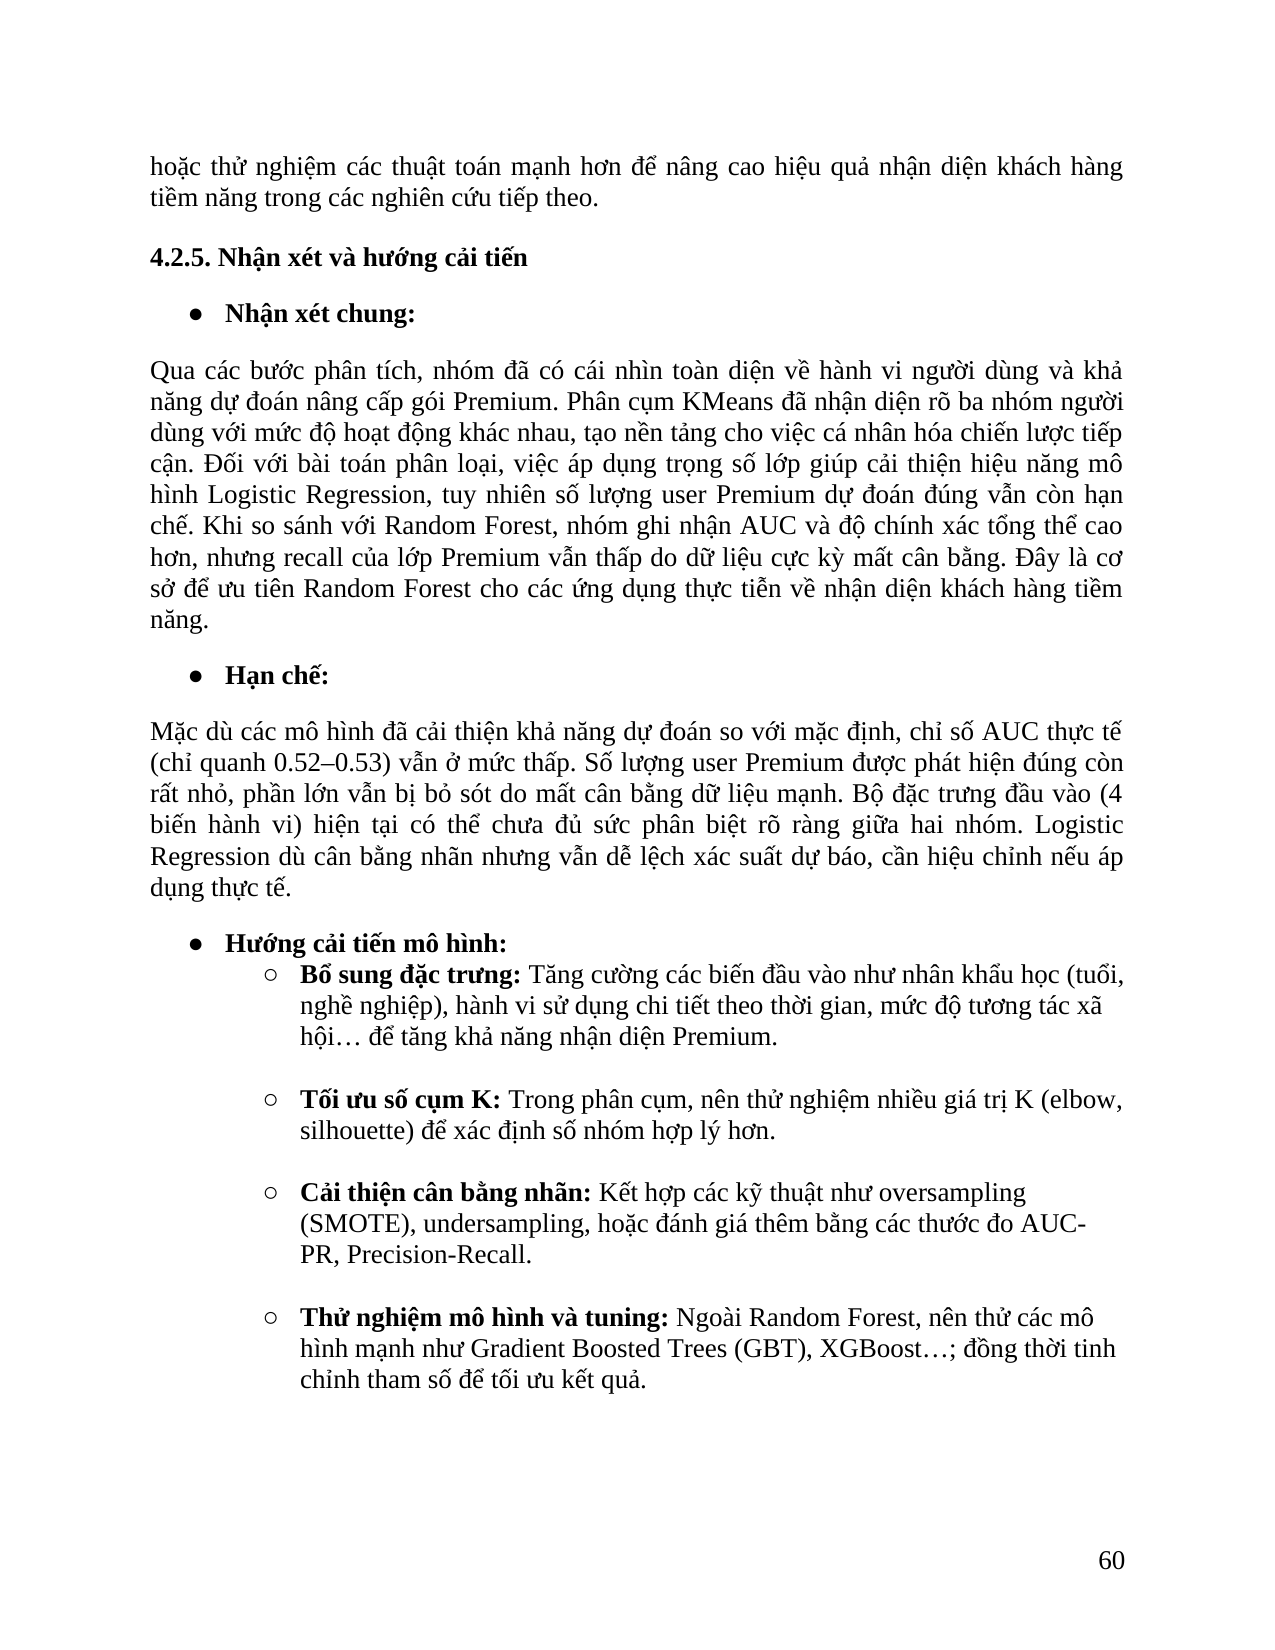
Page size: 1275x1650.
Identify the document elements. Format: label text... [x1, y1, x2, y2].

subtitle 4.2.5. Nhận xét và hướng cải tiến [150, 241, 1125, 273]
list Nhận xét chung: [187, 298, 1125, 329]
list Bổ sung đặc trưng: Tăng cường các biến đầu vào như nhân khẩu học (tuổi, nghề nghiệp), hành vi sử dụng chi tiết theo thời gian, mức độ tương tác xã hội… để tăng khả năng nhận diện Premium. [262, 958, 1125, 1083]
text Mặc dù các mô hình đã cải thiện khả năng dự đoán so với mặc định, chỉ số AUC thực tế (chỉ quanh 0.52–0.53) vẫn ở mức thấp. Số lượng user Premium được phát hiện đúng còn rất nhỏ, phần lớn vẫn bị bỏ sót do mất cân bằng dữ liệu mạnh. Bộ đặc trưng đầu vào (4 biến hành vi) hiện tại có thể chưa đủ sức phân biệt rõ ràng giữa hai nhóm. Logistic Regression dù cân bằng nhãn nhưng vẫn dễ lệch xác suất dự báo, cần hiệu chỉnh nếu áp dụng thực tế. [150, 715, 1125, 902]
list Hướng cải tiến mô hình: [187, 927, 1125, 958]
list Thử nghiệm mô hình và tuning: Ngoài Random Forest, nên thử các mô hình mạnh như Gradient Boosted Trees (GBT), XGBoost…; đồng thời tinh chỉnh tham số để tối ưu kết quả. [262, 1301, 1125, 1425]
list Cải thiện cân bằng nhãn: Kết hợp các kỹ thuật như oversampling (SMOTE), undersampling, hoặc đánh giá thêm bằng các thước đo AUC-PR, Precision-Recall. [262, 1176, 1125, 1301]
text Qua các bước phân tích, nhóm đã có cái nhìn toàn diện về hành vi người dùng và khả năng dự đoán nâng cấp gói Premium. Phân cụm KMeans đã nhận diện rõ ba nhóm người dùng với mức độ hoạt động khác nhau, tạo nền tảng cho việc cá nhân hóa chiến lược tiếp cận. Đối với bài toán phân loại, việc áp dụng trọng số lớp giúp cải thiện hiệu năng mô hình Logistic Regression, tuy nhiên số lượng user Premium dự đoán đúng vẫn còn hạn chế. Khi so sánh với Random Forest, nhóm ghi nhận AUC và độ chính xác tổng thể cao hơn, nhưng recall của lớp Premium vẫn thấp do dữ liệu cực kỳ mất cân bằng. Đây là cơ sở để ưu tiên Random Forest cho các ứng dụng thực tiễn về nhận diện khách hàng tiềm năng. [150, 354, 1125, 634]
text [150, 150, 1125, 212]
list Hạn chế: [187, 659, 1125, 690]
list Tối ưu số cụm K: Trong phân cụm, nên thử nghiệm nhiều giá trị K (elbow, silhouette) để xác định số nhóm hợp lý hơn. [262, 1083, 1125, 1176]
